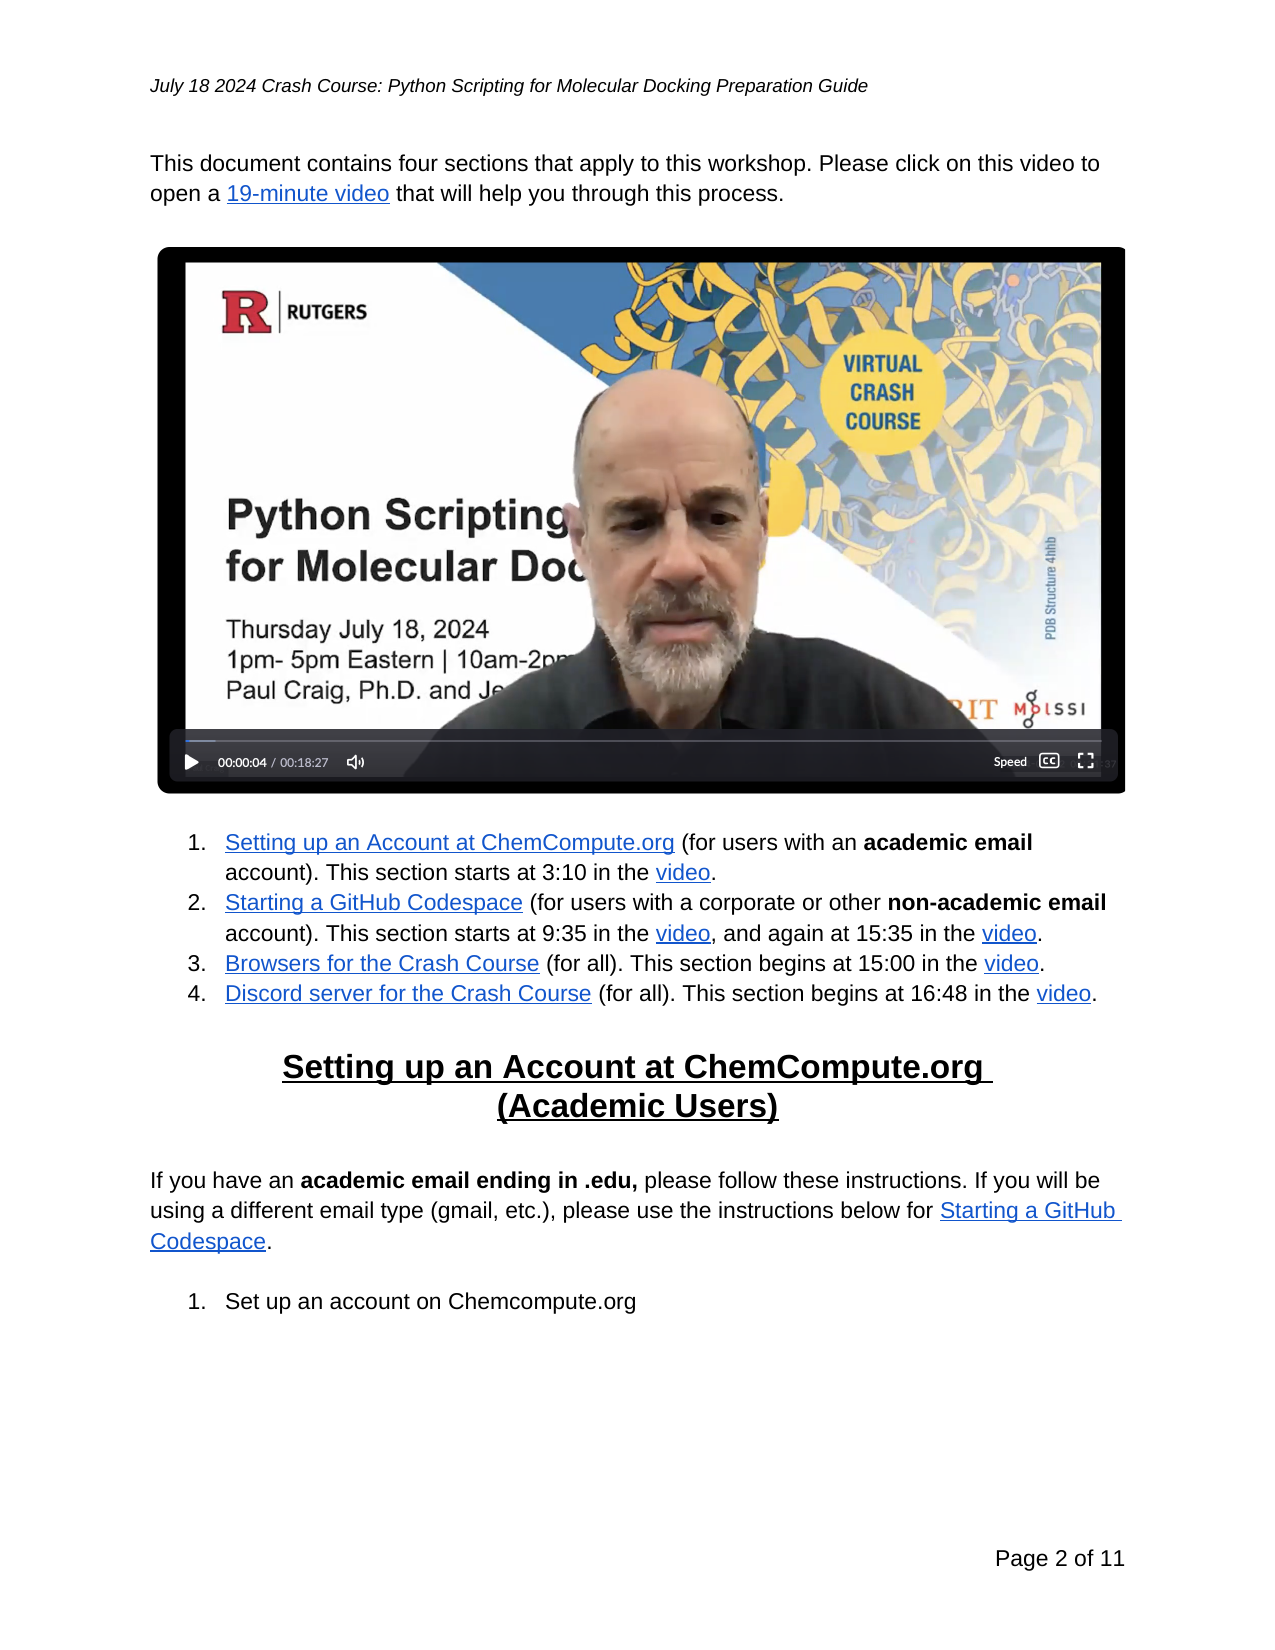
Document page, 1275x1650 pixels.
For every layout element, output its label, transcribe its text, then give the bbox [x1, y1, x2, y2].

picture [150, 240, 1125, 795]
list Discord server for the Crash Course (for all). This section begins at 16:48 in the video. [187, 980, 1125, 1006]
list Setting up an Account at ChemCompute.org (for users with an academic email account). This section starts at 3:10 in the video. [187, 829, 1125, 885]
list Starting a GitHub Codespace (for users with a corporate or other non-academic email account). This section starts at 9:35 in the video, and again at 15:35 in the video. [187, 889, 1125, 946]
subtitle Setting up an Account at ChemCompute.org (Academic Users) [150, 1048, 1125, 1124]
list Browsers for the Crash Course (for all). This section begins at 15:00 in the video. [187, 950, 1125, 976]
text If you have an academic email ending in .edu, please follow these instructions. If you will be using a different email type (gmail, etc.), please use the instructions below for Starting a GitHub Codespace. [150, 1167, 1125, 1254]
text This document contains four sections that apply to this workshop. Please click on this video to open a 19-minute video that will help you through this process. [150, 150, 1125, 207]
list Set up an account on Chemcompute.org [187, 1288, 1125, 1314]
